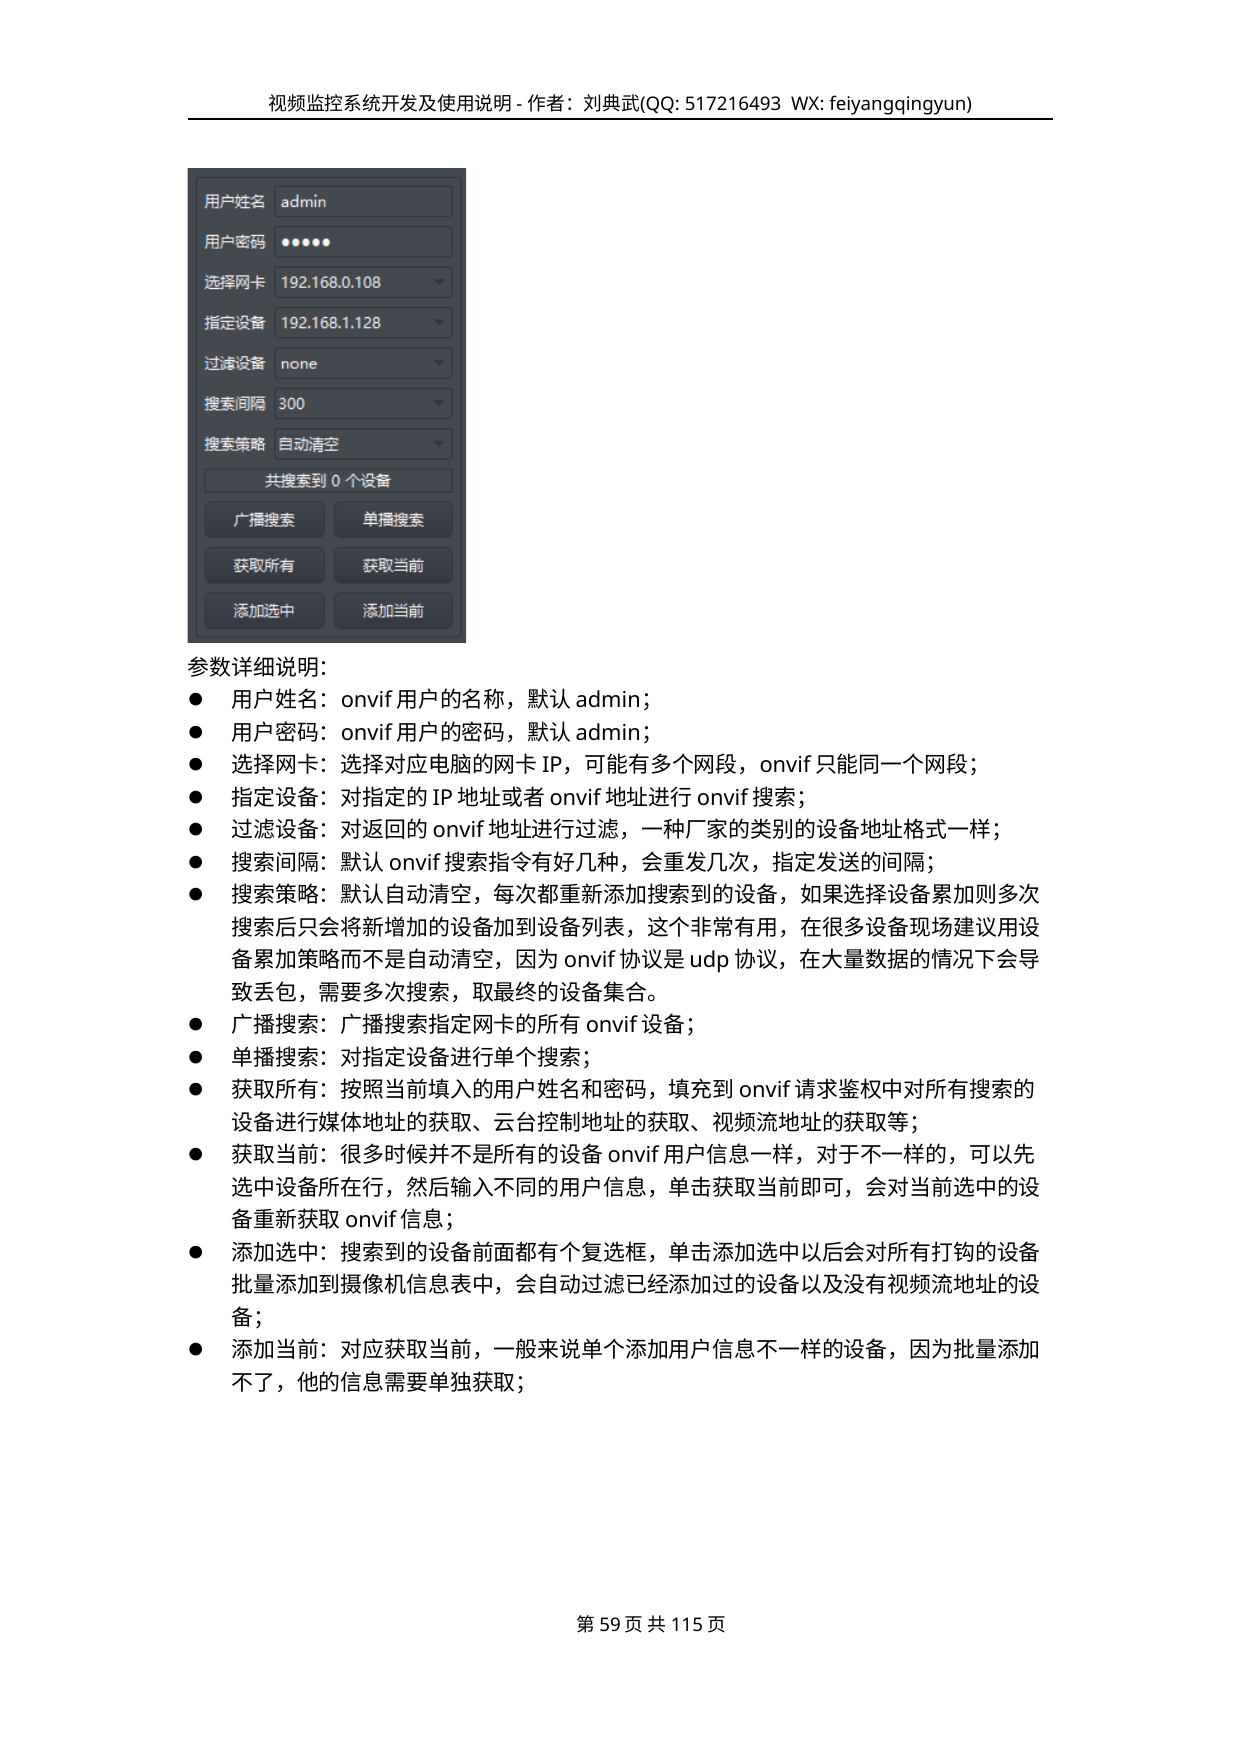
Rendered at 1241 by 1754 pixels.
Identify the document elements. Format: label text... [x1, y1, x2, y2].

list 单播搜索：对指定设备进行单个搜索； [187, 1039, 1053, 1072]
list 用户密码：onvif用户的密码，默认admin； [187, 714, 1053, 747]
list 过滤设备：对返回的onvif地址进行过滤，一种厂家的类别的设备地址格式一样； [187, 812, 1053, 844]
list 用户姓名：onvif用户的名称，默认admin； [187, 682, 1053, 714]
list 指定设备：对指定的IP地址或者onvif地址进行onvif搜索； [187, 779, 1053, 812]
text 参数详细说明： [187, 649, 1053, 682]
list 获取所有：按照当前填入的用户姓名和密码，填充到onvif请求鉴权中对所有搜索的设备进行媒体地址的获取、云台控制地址的获取、视频流地址的获取等； [187, 1072, 1053, 1137]
list 获取当前：很多时候并不是所有的设备onvif用户信息一样，对于不一样的，可以先选中设备所在行，然后输入不同的用户信息，单击获取当前即可，会对当前选中的设备重新获取onvif信息； [187, 1137, 1053, 1234]
list 广播搜索：广播搜索指定网卡的所有onvif设备； [187, 1007, 1053, 1039]
picture [187, 168, 467, 643]
list 搜索间隔：默认onvif搜索指令有好几种，会重发几次，指定发送的间隔； [187, 844, 1053, 877]
list 选择网卡：选择对应电脑的网卡IP，可能有多个网段，onvif只能同一个网段； [187, 747, 1053, 779]
list 添加选中：搜索到的设备前面都有个复选框，单击添加选中以后会对所有打钩的设备批量添加到摄像机信息表中，会自动过滤已经添加过的设备以及没有视频流地址的设备； [187, 1234, 1053, 1332]
list 搜索策略：默认自动清空，每次都重新添加搜索到的设备，如果选择设备累加则多次搜索后只会将新增加的设备加到设备列表，这个非常有用，在很多设备现场建议用设备累加策略而不是自动清空，因为onvif协议是udp协议，在大量数据的情况下会导致丢包，需要多次搜索，取最终的设备集合。 [187, 877, 1053, 1007]
list 添加当前：对应获取当前，一般来说单个添加用户信息不一样的设备，因为批量添加不了，他的信息需要单独获取； [187, 1332, 1053, 1397]
